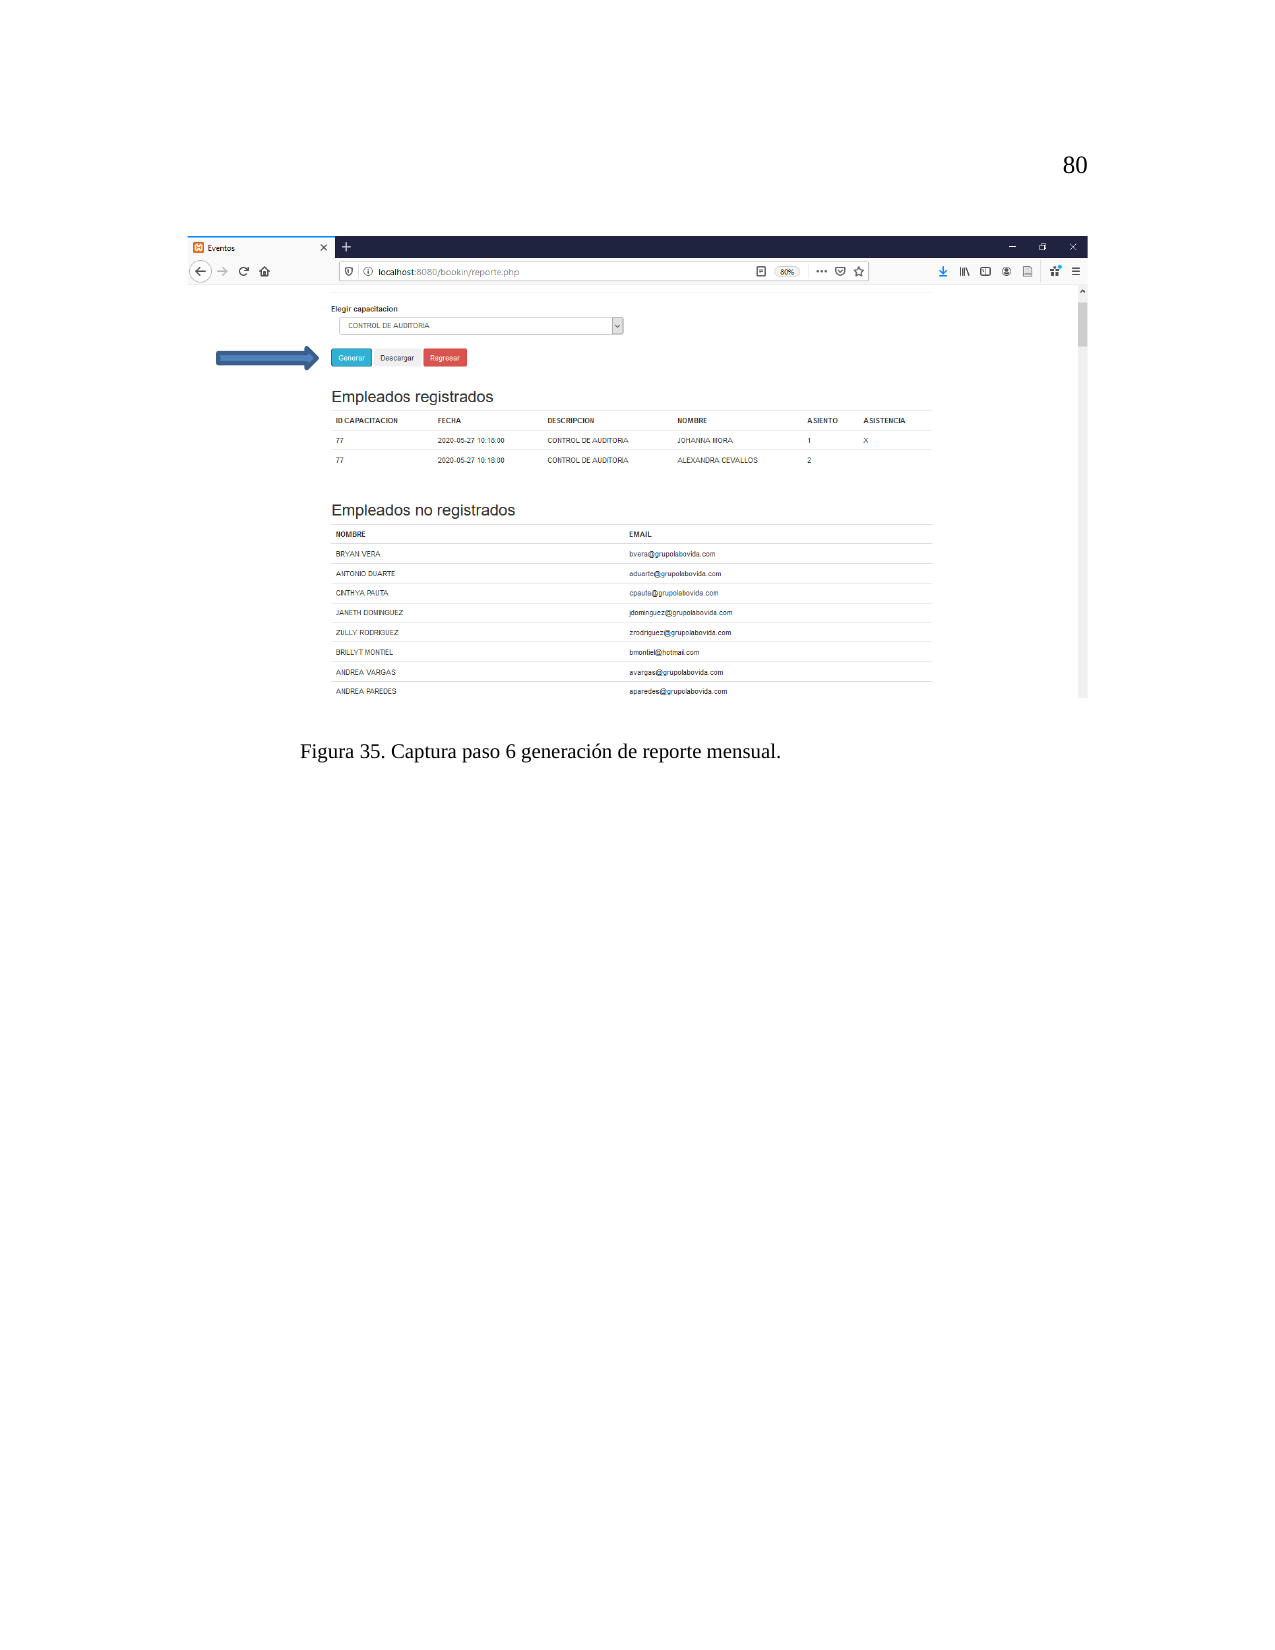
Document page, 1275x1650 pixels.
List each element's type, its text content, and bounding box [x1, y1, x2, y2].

text Figura 35. Captura paso 6 generación de reporte mensual. [300, 739, 1087, 763]
picture [187, 236, 1088, 698]
